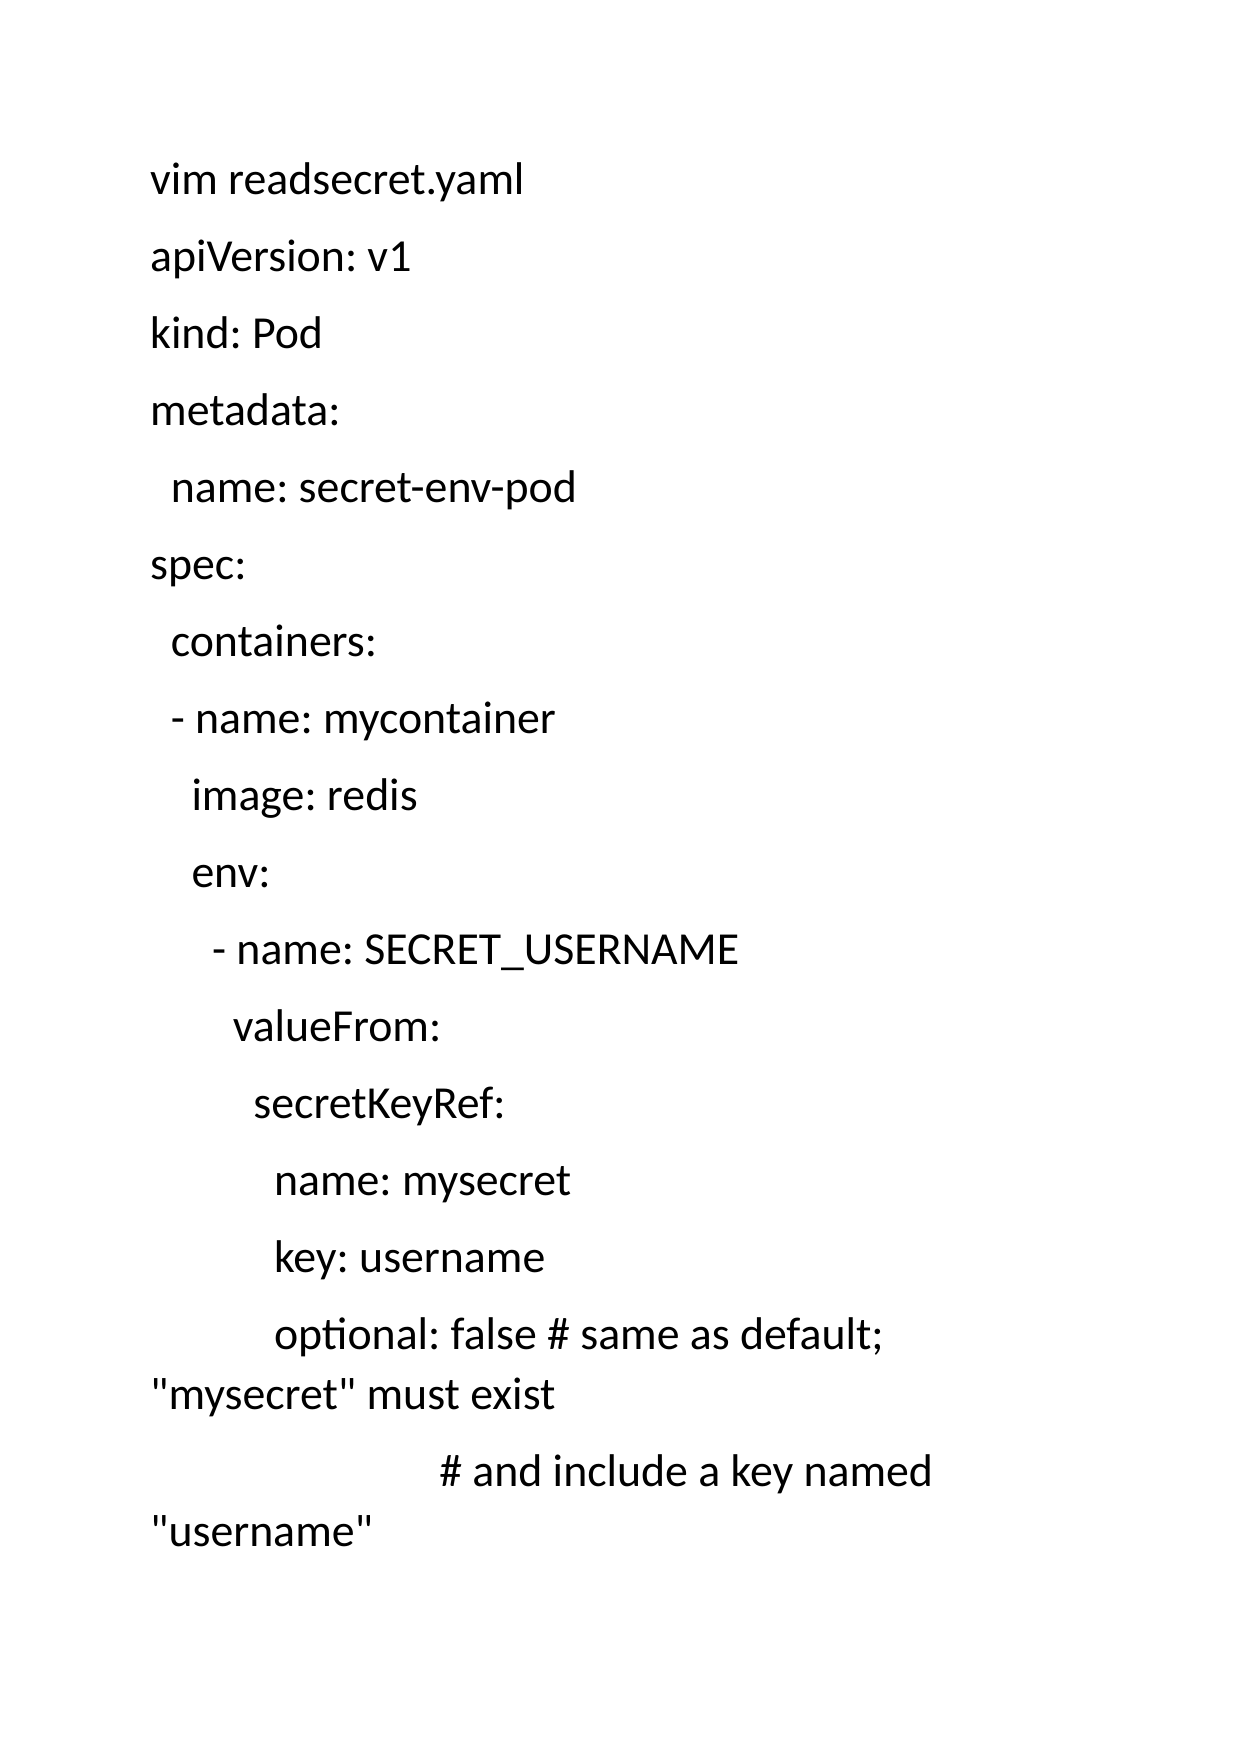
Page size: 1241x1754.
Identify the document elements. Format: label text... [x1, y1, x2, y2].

text env: [150, 843, 1090, 899]
text vim readsecret.yaml [150, 150, 1090, 206]
text valueFrom: [150, 997, 1090, 1053]
text kind: Pod [150, 304, 1090, 360]
text name: secret-env-pod [150, 458, 1090, 514]
text name: mysecret [150, 1151, 1090, 1207]
text metadata: [150, 381, 1090, 437]
text image: redis [150, 766, 1090, 822]
text containers: [150, 612, 1090, 668]
text spec: [150, 535, 1090, 591]
text - name: SECRET_USERNAME [150, 920, 1090, 976]
text # and include a key named "username" [150, 1442, 1090, 1558]
text optional: false # same as default; "mysecret" must exist [150, 1305, 1090, 1421]
text apiVersion: v1 [150, 227, 1090, 283]
text key: username [150, 1228, 1090, 1284]
text secretKeyRef: [150, 1074, 1090, 1130]
text - name: mycontainer [150, 689, 1090, 745]
